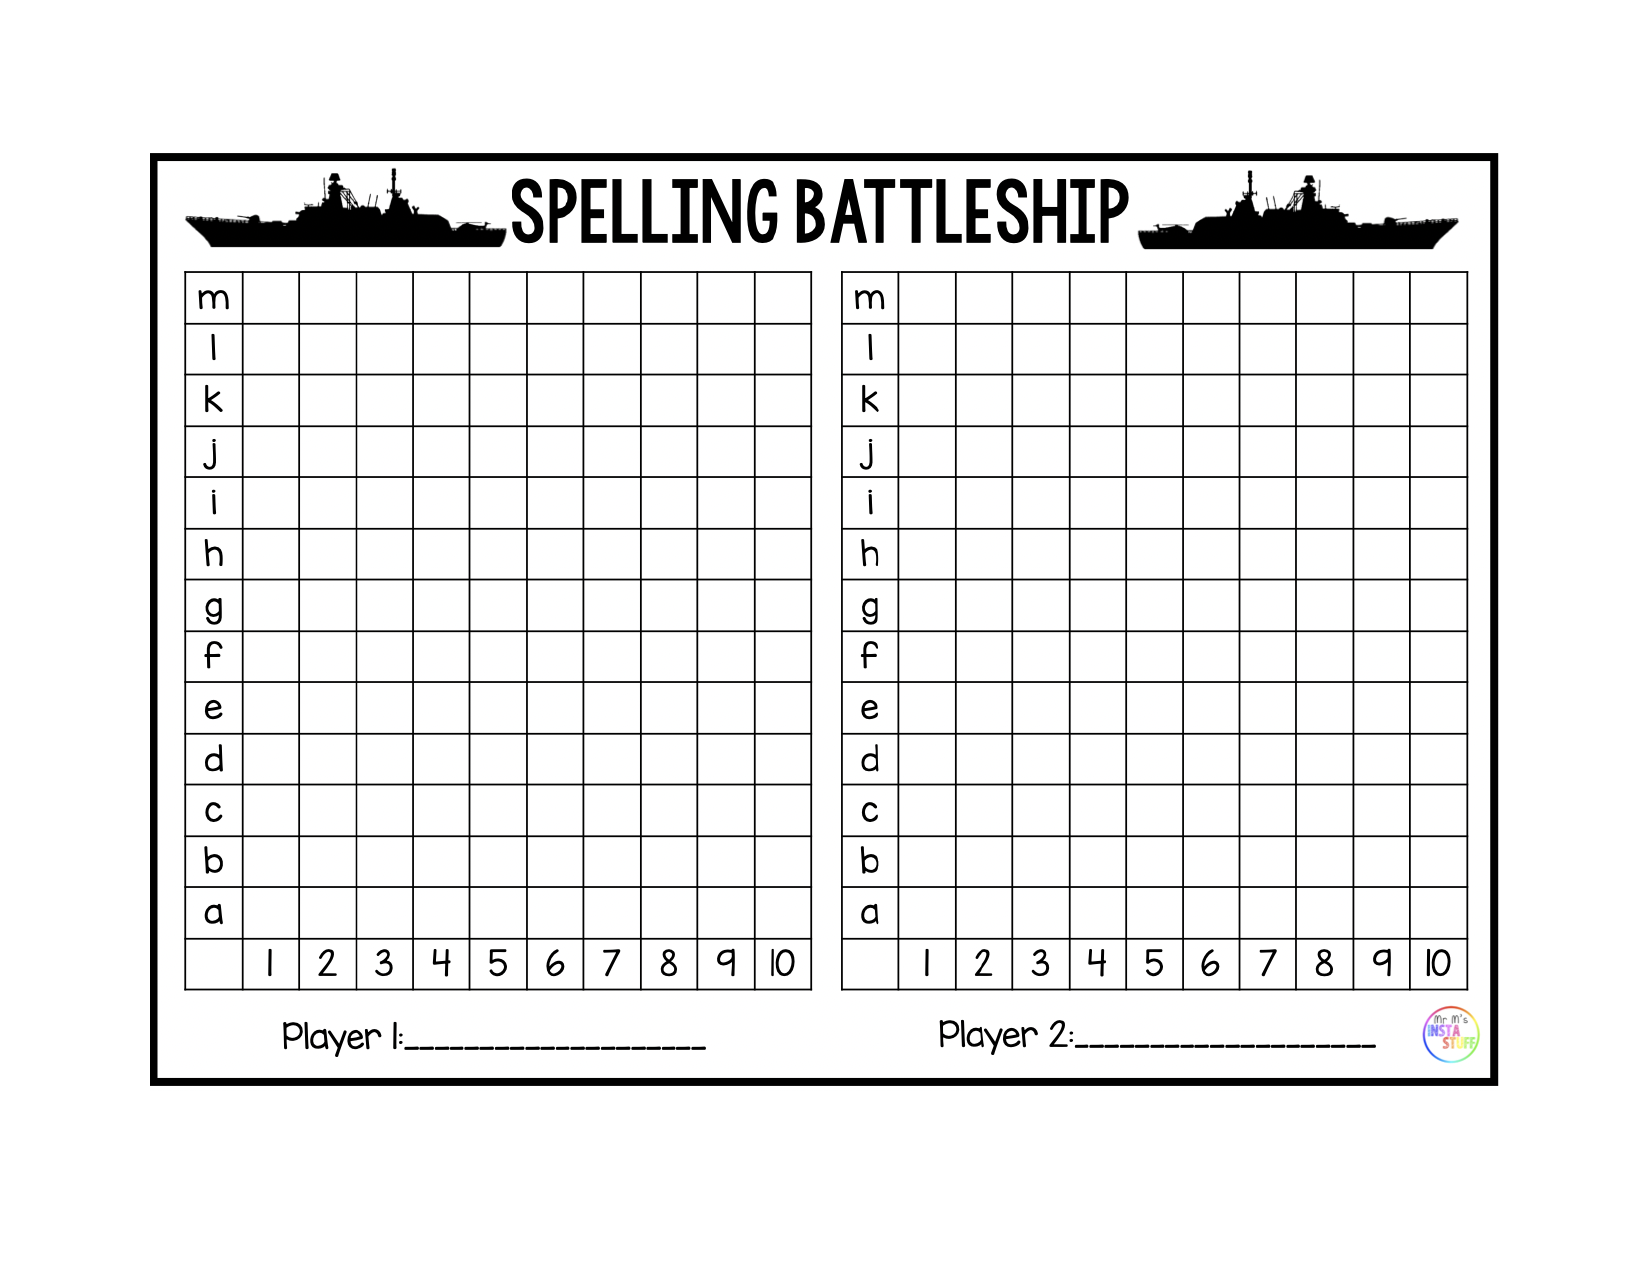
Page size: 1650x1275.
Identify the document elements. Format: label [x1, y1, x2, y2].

picture [150, 150, 1500, 1091]
